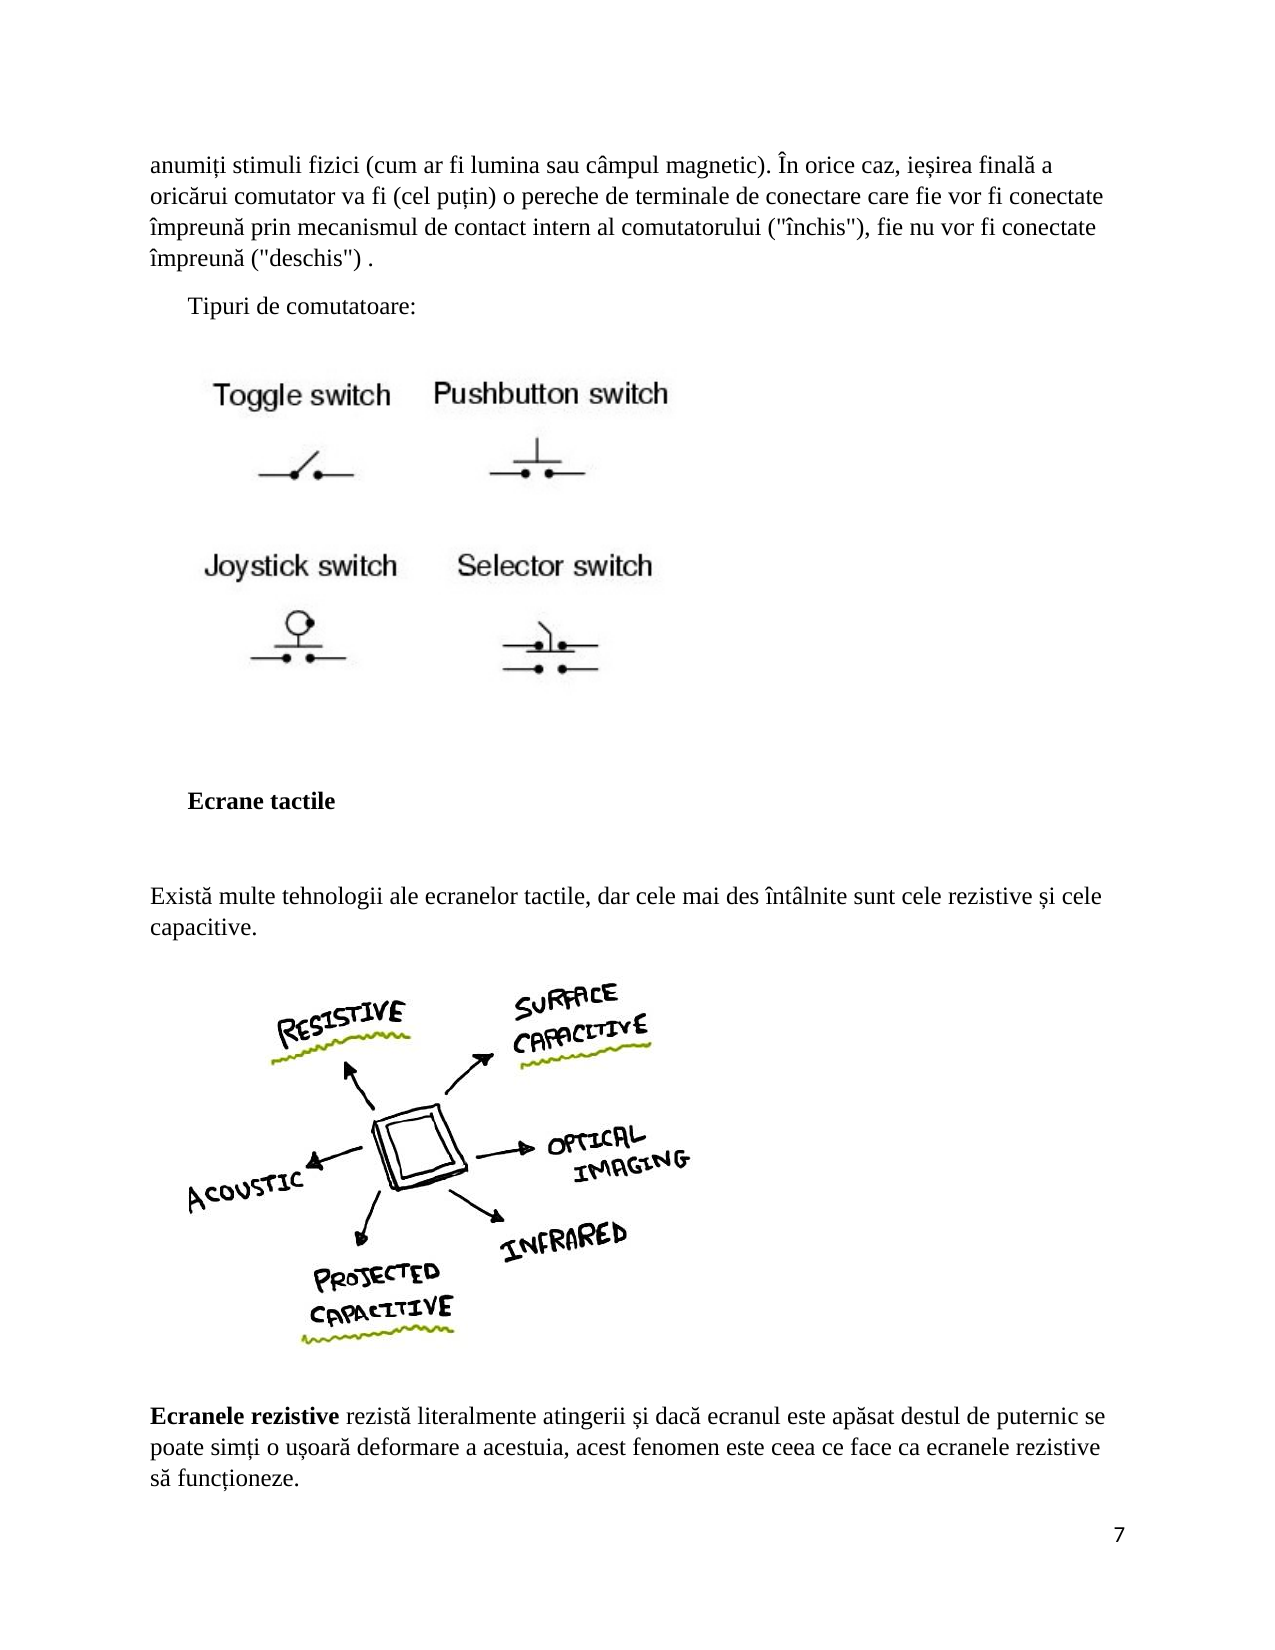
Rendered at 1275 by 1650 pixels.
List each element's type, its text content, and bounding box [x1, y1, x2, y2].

text Tipuri de comutatoare: [150, 291, 1125, 319]
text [150, 150, 1125, 272]
text Ecranele rezistive rezistă literalmente atingerii și dacă ecranul este apăsat destul de puternic se poate simți o ușoară deformare a acestuia, acest fenomen este ceea ce face ca ecranele rezistive să funcționeze. [150, 1401, 1125, 1492]
text Există multe tehnologii ale ecranelor tactile, dar cele mai des întâlnite sunt cele rezistive și cele capacitive. [150, 881, 1125, 941]
picture [188, 357, 708, 717]
text Ecrane tactile [150, 786, 1125, 815]
picture [156, 960, 714, 1381]
